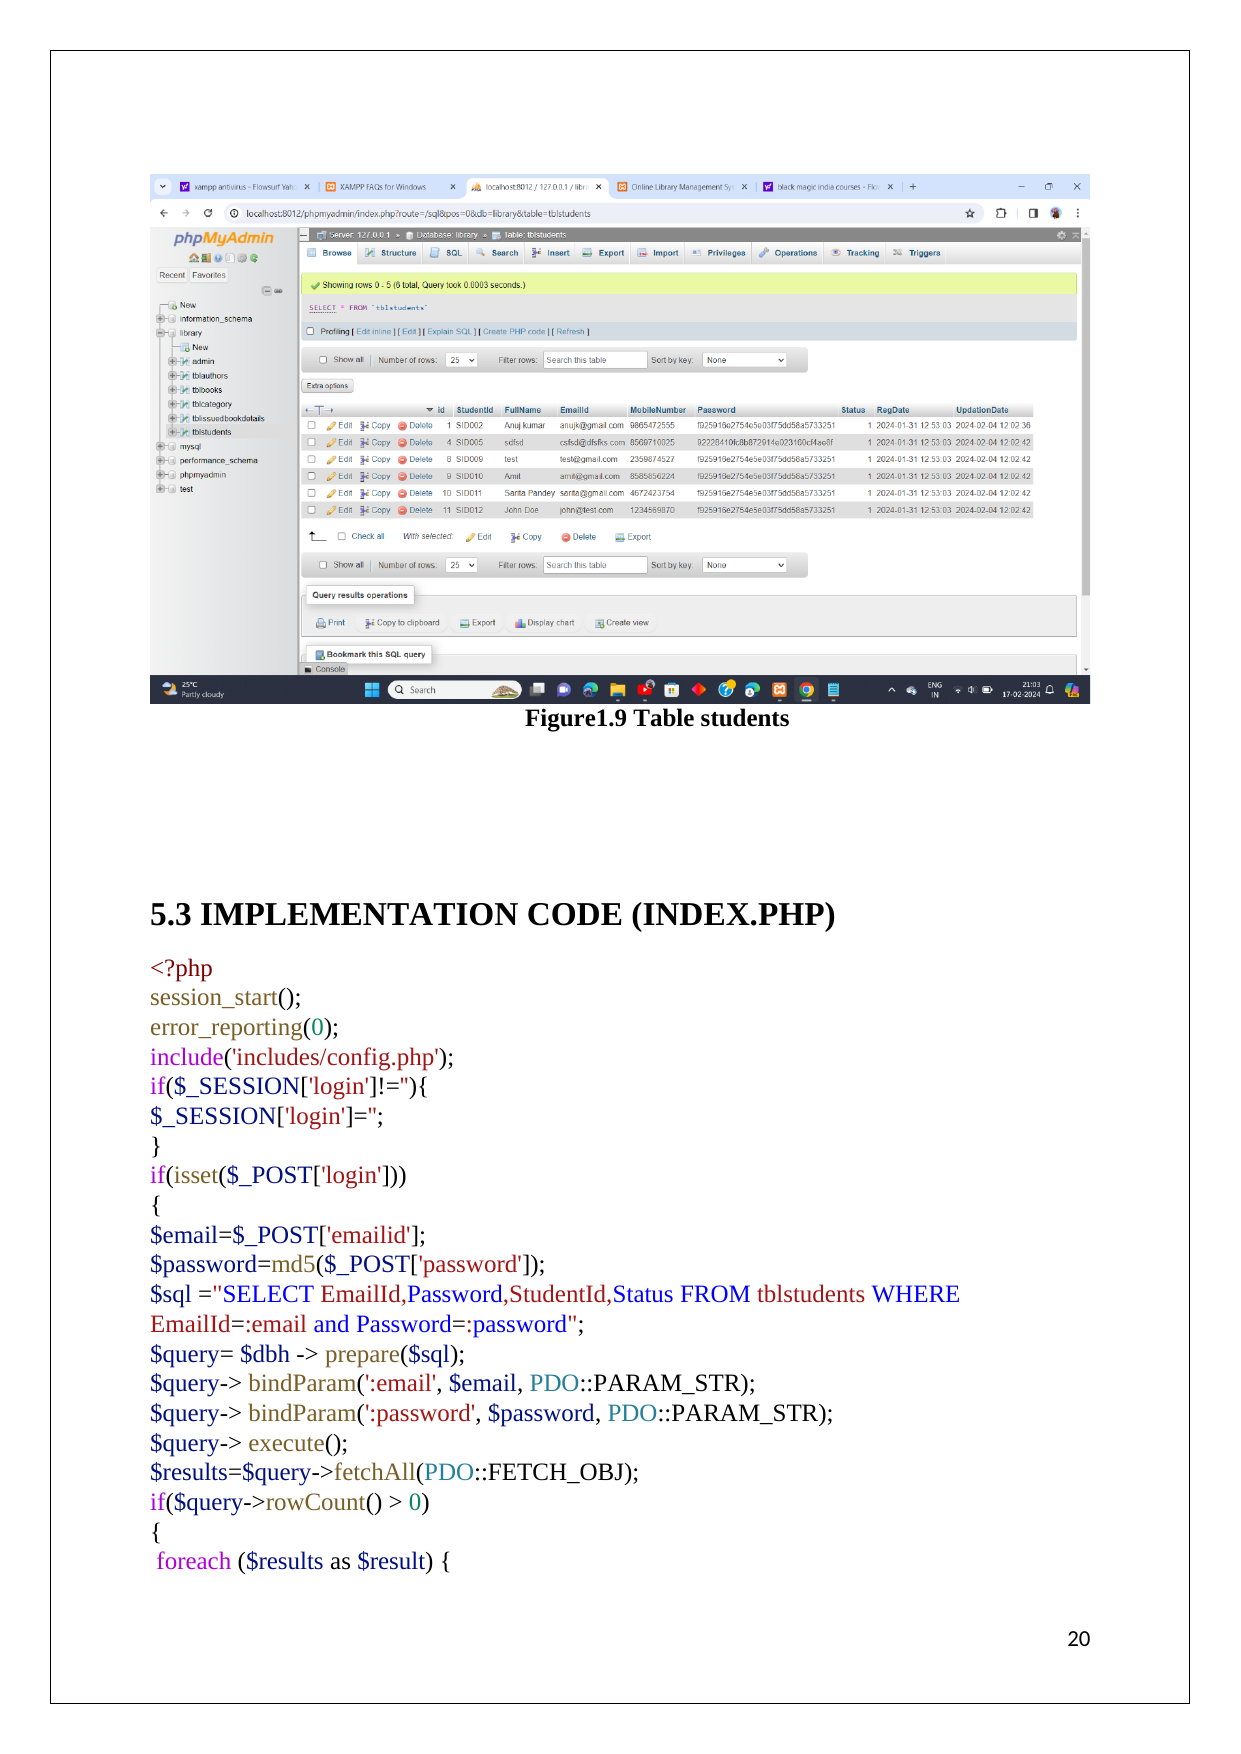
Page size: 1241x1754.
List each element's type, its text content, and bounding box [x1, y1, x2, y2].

text error_reporting(0); [150, 1011, 1090, 1041]
text if(isset($_POST['login'])) [150, 1159, 1090, 1189]
text $results=$query->fetchAll(PDO::FETCH_OBJ); [150, 1456, 1090, 1486]
text $query-> execute(); [150, 1427, 1090, 1456]
text if($query->rowCount() > 0) [150, 1486, 1090, 1516]
picture [150, 174, 1091, 704]
text include('includes/config.php'); [150, 1041, 1090, 1071]
text $query= $dbh -> prepare($sql); [150, 1338, 1090, 1367]
text if($_SESSION['login']!=''){ [150, 1071, 1090, 1100]
text Figure1.9 Table students [450, 704, 1090, 732]
text $_SESSION['login']=''; [150, 1100, 1090, 1130]
text <?php [150, 952, 1090, 981]
text $query-> bindParam(':email', $email, PDO::PARAM_STR); [150, 1367, 1090, 1397]
text $password=md5($_POST['password']); [150, 1249, 1090, 1278]
text foreach ($results as $result) { [150, 1546, 1090, 1575]
text session_start(); [150, 981, 1090, 1011]
text } [150, 1130, 1090, 1159]
text 5.3 IMPLEMENTATION CODE (INDEX.PHP) [150, 894, 1090, 933]
text $query-> bindParam(':password', $password, PDO::PARAM_STR); [150, 1397, 1090, 1427]
text $email=$_POST['emailid']; [150, 1219, 1090, 1249]
text { [150, 1516, 1090, 1546]
text $sql ="SELECT EmailId,Password,StudentId,Status FROM tblstudents WHERE EmailId=:email and Password=:password"; [150, 1278, 1090, 1338]
text { [150, 1189, 1090, 1219]
